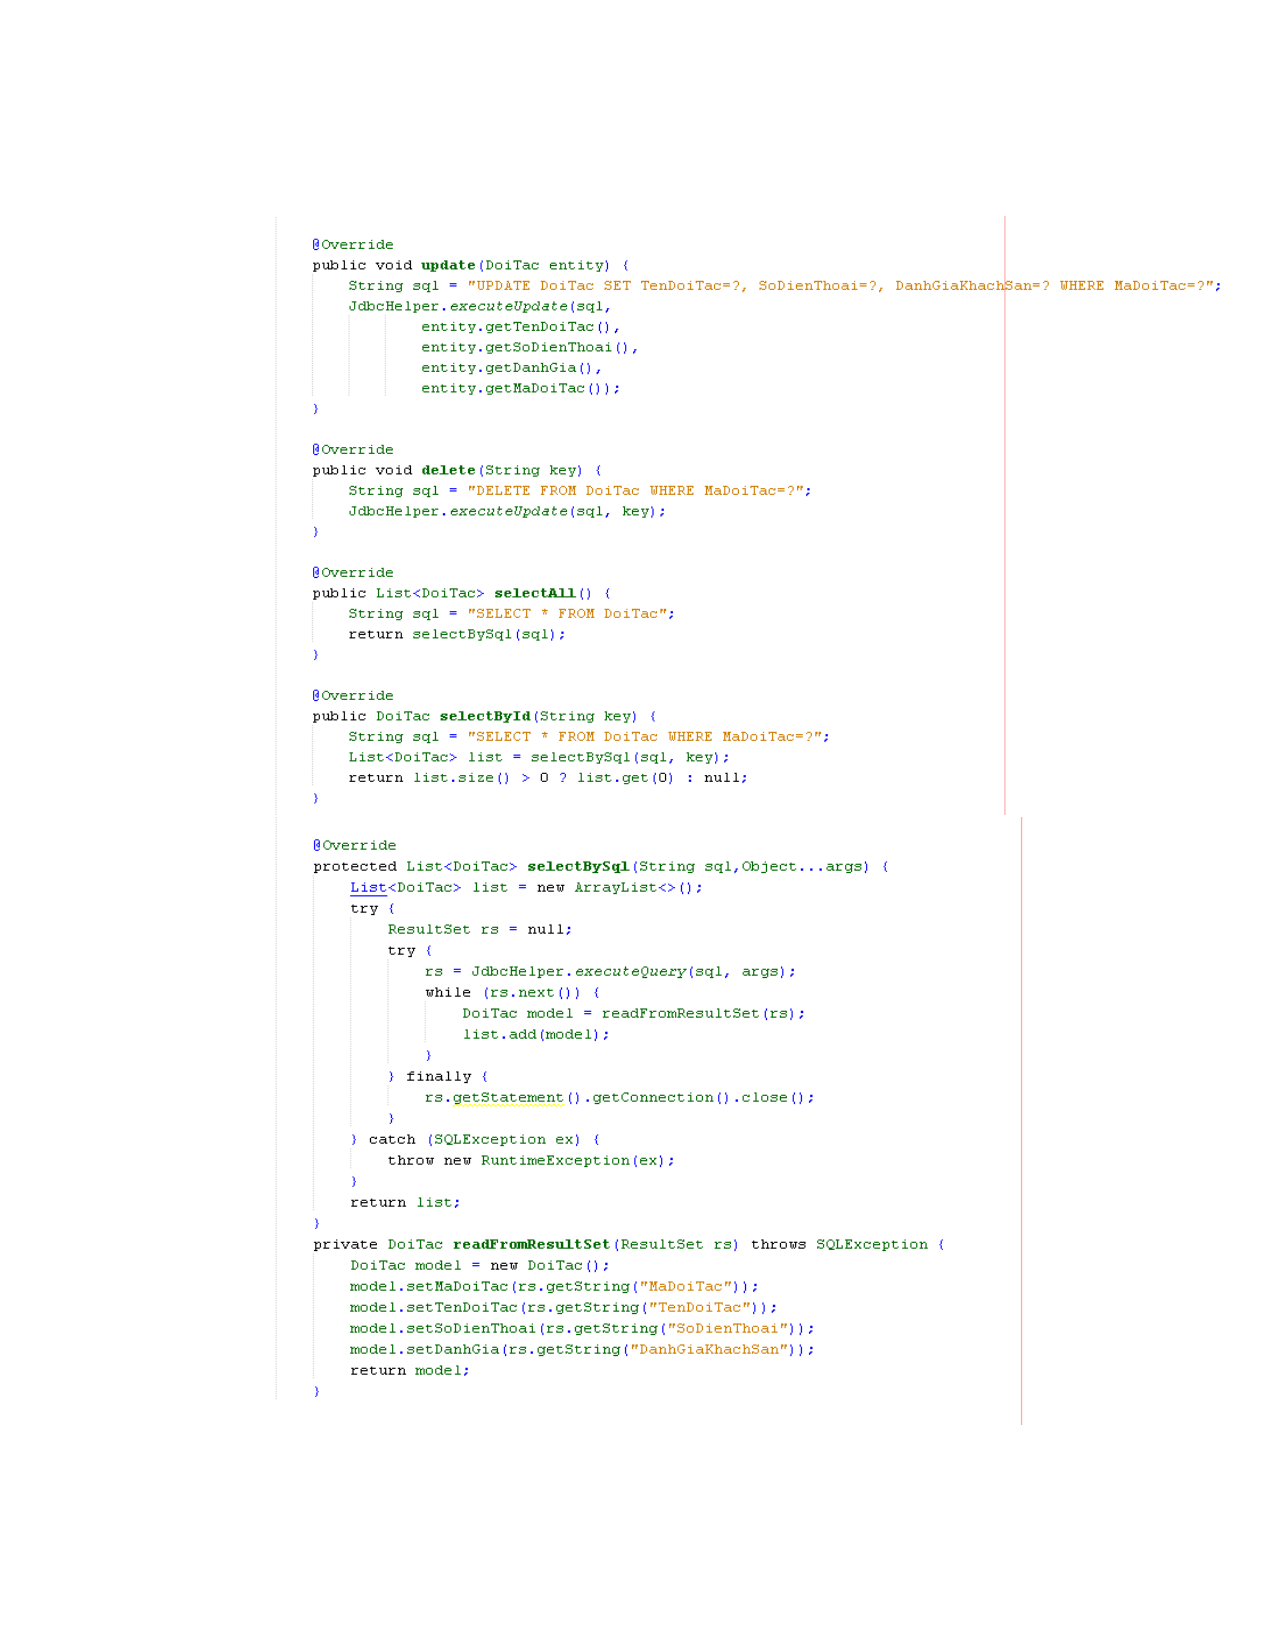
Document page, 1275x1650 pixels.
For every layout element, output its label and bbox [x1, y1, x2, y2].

picture [271, 216, 1247, 815]
picture [271, 817, 1247, 1425]
